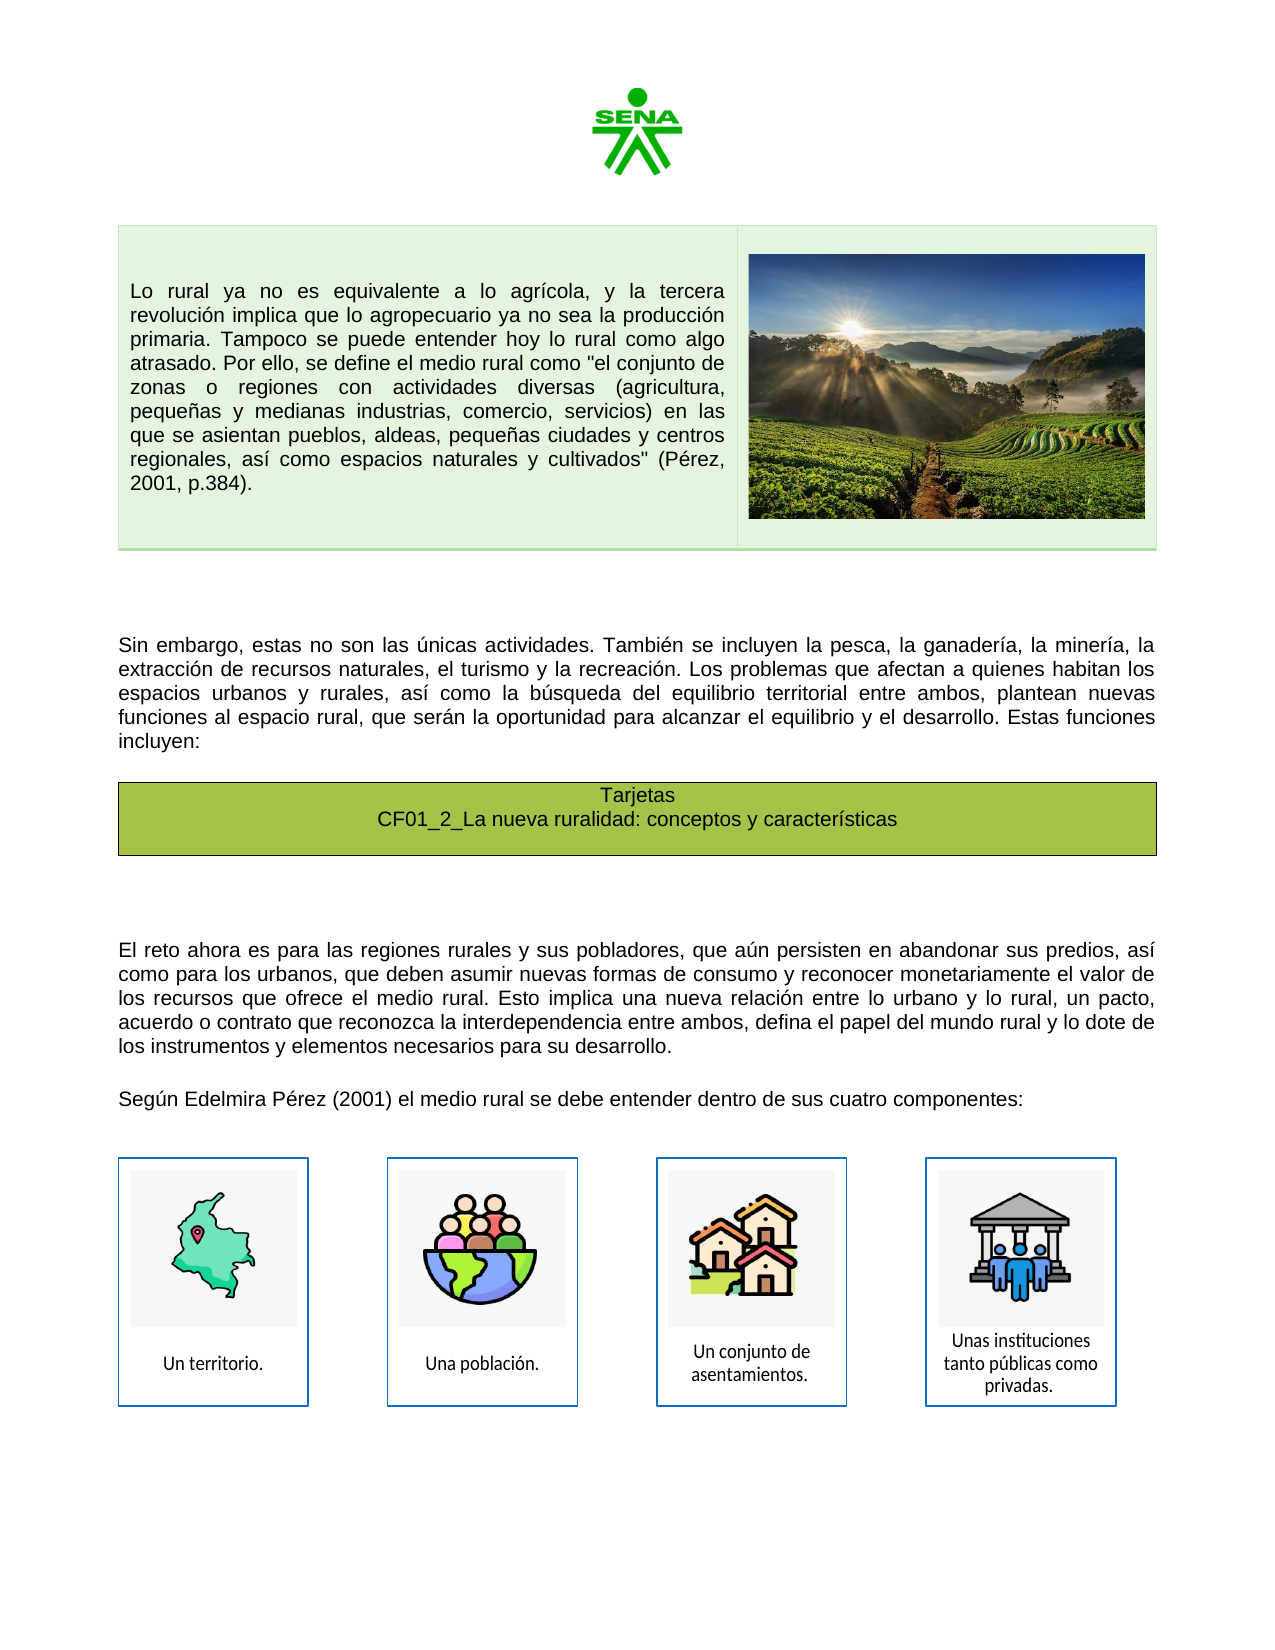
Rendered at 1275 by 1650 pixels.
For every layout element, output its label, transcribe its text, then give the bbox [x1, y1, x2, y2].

text El reto ahora es para las regiones rurales y sus pobladores, que aún persisten en abandonar sus predios, así como para los urbanos, que deben asumir nuevas formas de consumo y reconocer monetariamente el valor de los recursos que ofrece el medio rural. Esto implica una nueva relación entre lo urbano y lo rural, un pacto, acuerdo o contrato que reconozca la interdependencia entre ambos, defina el papel del mundo rural y lo dote de los instrumentos y elementos necesarios para su desarrollo. [118, 938, 1157, 1058]
picture [938, 1170, 1104, 1327]
text Según Edelmira Pérez (2001) el medio rural se debe entender dentro de sus cuatro componentes: [118, 1087, 1157, 1111]
picture [130, 1170, 297, 1327]
picture [592, 87, 683, 176]
text Sin embargo, estas no son las únicas actividades. También se incluyen la pesca, la ganadería, la minería, la extracción de recursos naturales, el turismo y la recreación. Los problemas que afectan a quienes habitan los espacios urbanos y rurales, así como la búsqueda del equilibrio territorial entre ambos, plantean nuevas funciones al espacio rural, que serán la oportunidad para alcanzar el equilibrio y el desarrollo. Estas funciones incluyen: [118, 633, 1157, 753]
table_header [738, 226, 1156, 548]
table_header Lo rural ya no es equivalente a lo agrícola, y la tercera revolución implica que lo agropecuario ya no sea la producción primaria. Tampoco se puede entender hoy lo rural como algo atrasado. Por ello, se define el medio rural como "el conjunto de zonas o regiones con actividades diversas (agricultura, pequeñas y medianas industrias, comercio, servicios) en las que se asientan pueblos, aldeas, pequeñas ciudades y centros regionales, así como espacios naturales y cultivados" (Pérez, 2001, p.384). [119, 226, 737, 548]
picture [399, 1170, 566, 1327]
table_header Tarjetas CF01_2_La nueva ruralidad: conceptos y características [119, 783, 1156, 855]
picture [668, 1170, 835, 1327]
picture [748, 254, 1145, 519]
